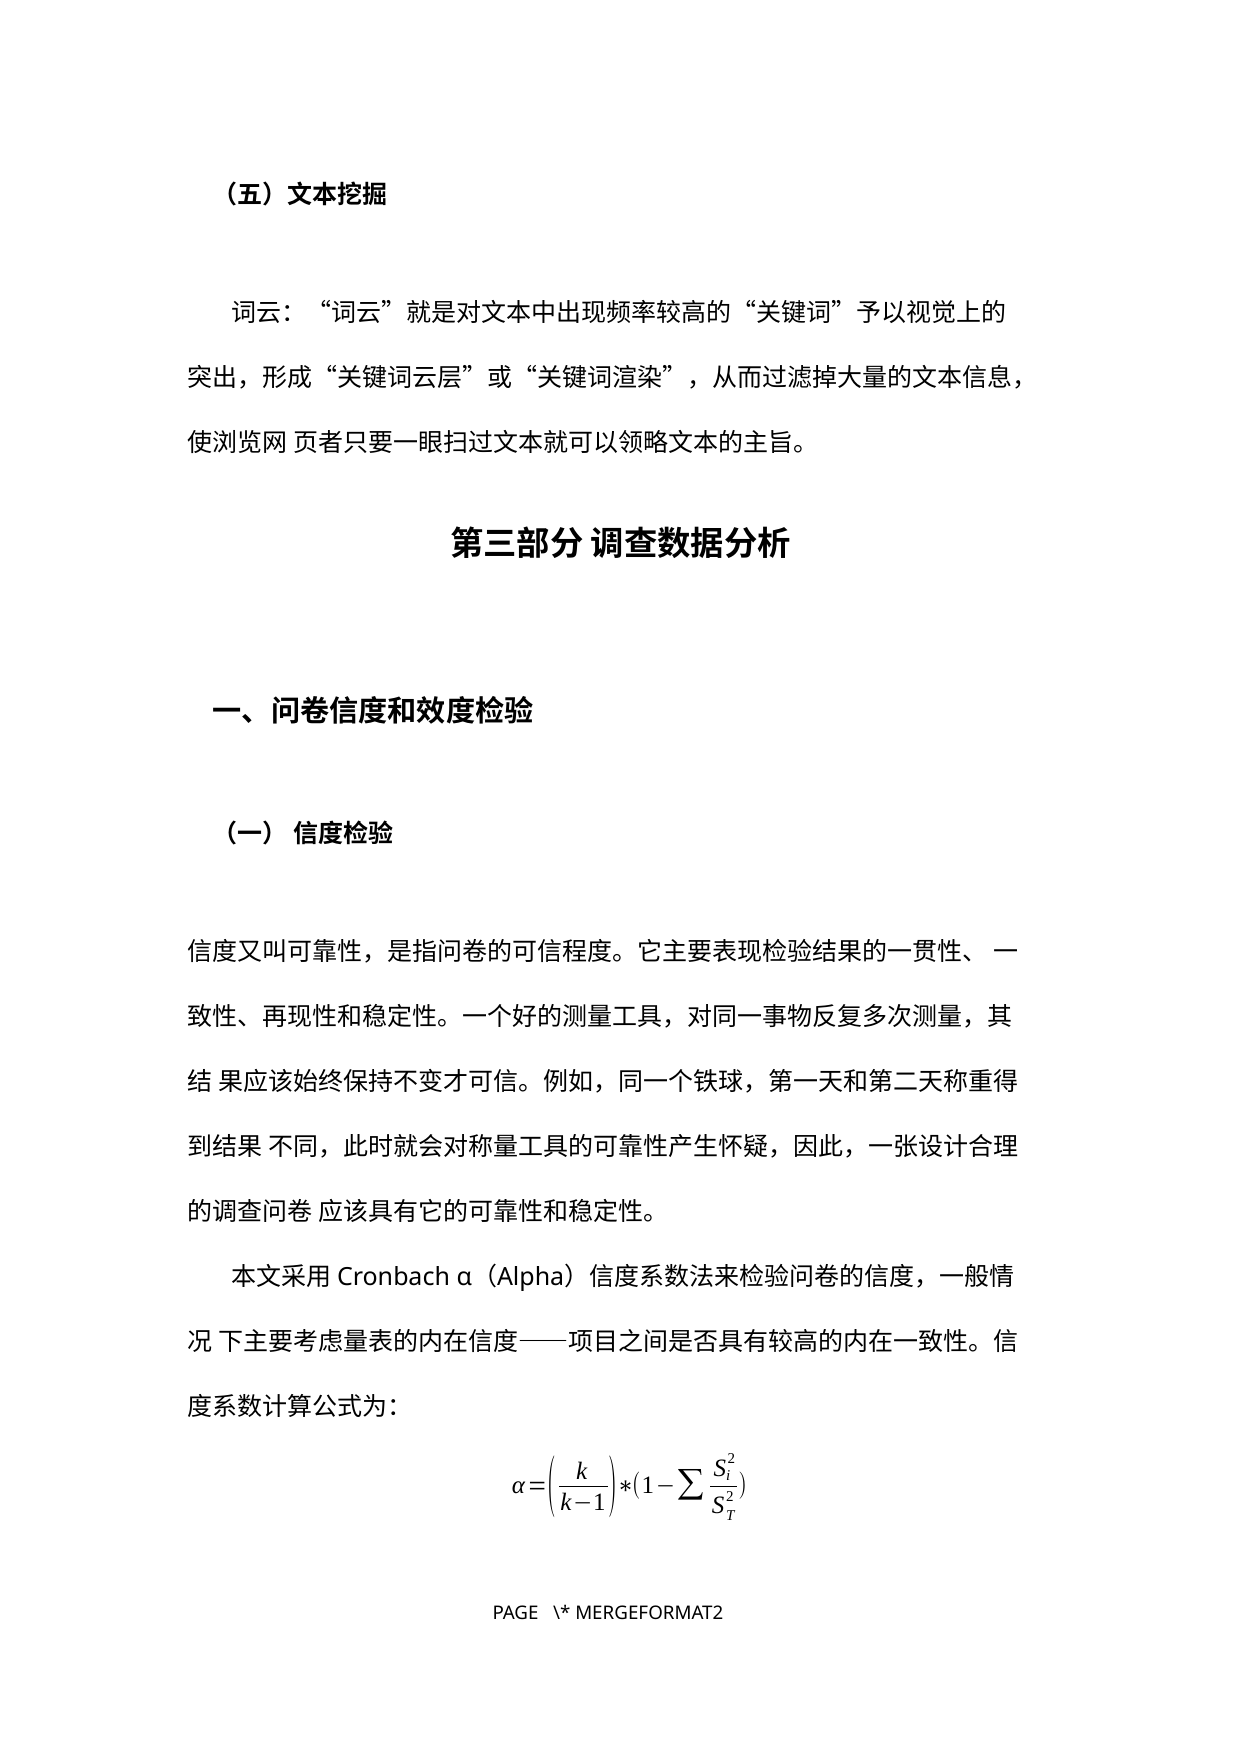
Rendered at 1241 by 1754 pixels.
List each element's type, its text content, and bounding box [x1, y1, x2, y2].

subtitle 第三部分 调查数据分析 [187, 509, 1053, 574]
text 词云：“词云”就是对文本中出现频率较高的“关键词”予以视觉上的突出，形成“关键词云层”或“关键词渲染”，从而过滤掉大量的文本信息，使浏览网 页者只要一眼扫过文本就可以领略文本的主旨。 [187, 278, 1028, 473]
subtitle 一、问卷信度和效度检验 [212, 676, 1028, 741]
text 信度又叫可靠性，是指问卷的可信程度。它主要表现检验结果的一贯性、 一致性、再现性和稳定性。一个好的测量工具，对同一事物反复多次测量，其结 果应该始终保持不变才可信。例如，同一个铁球，第一天和第二天称重得到结果 不同，此时就会对称量工具的可靠性产生怀疑，因此，一张设计合理的调查问卷 应该具有它的可靠性和稳定性。 [187, 917, 1028, 1242]
text 本文采用 Cronbach α（Alpha）信度系数法来检验问卷的信度，一般情况 下主要考虑量表的内在信度——项目之间是否具有较高的内在一致性。信度系数计算公式为： [187, 1242, 1028, 1437]
subtitle （五）文本挖掘 [212, 160, 1028, 225]
subtitle （一） 信度检验 [212, 799, 1028, 864]
